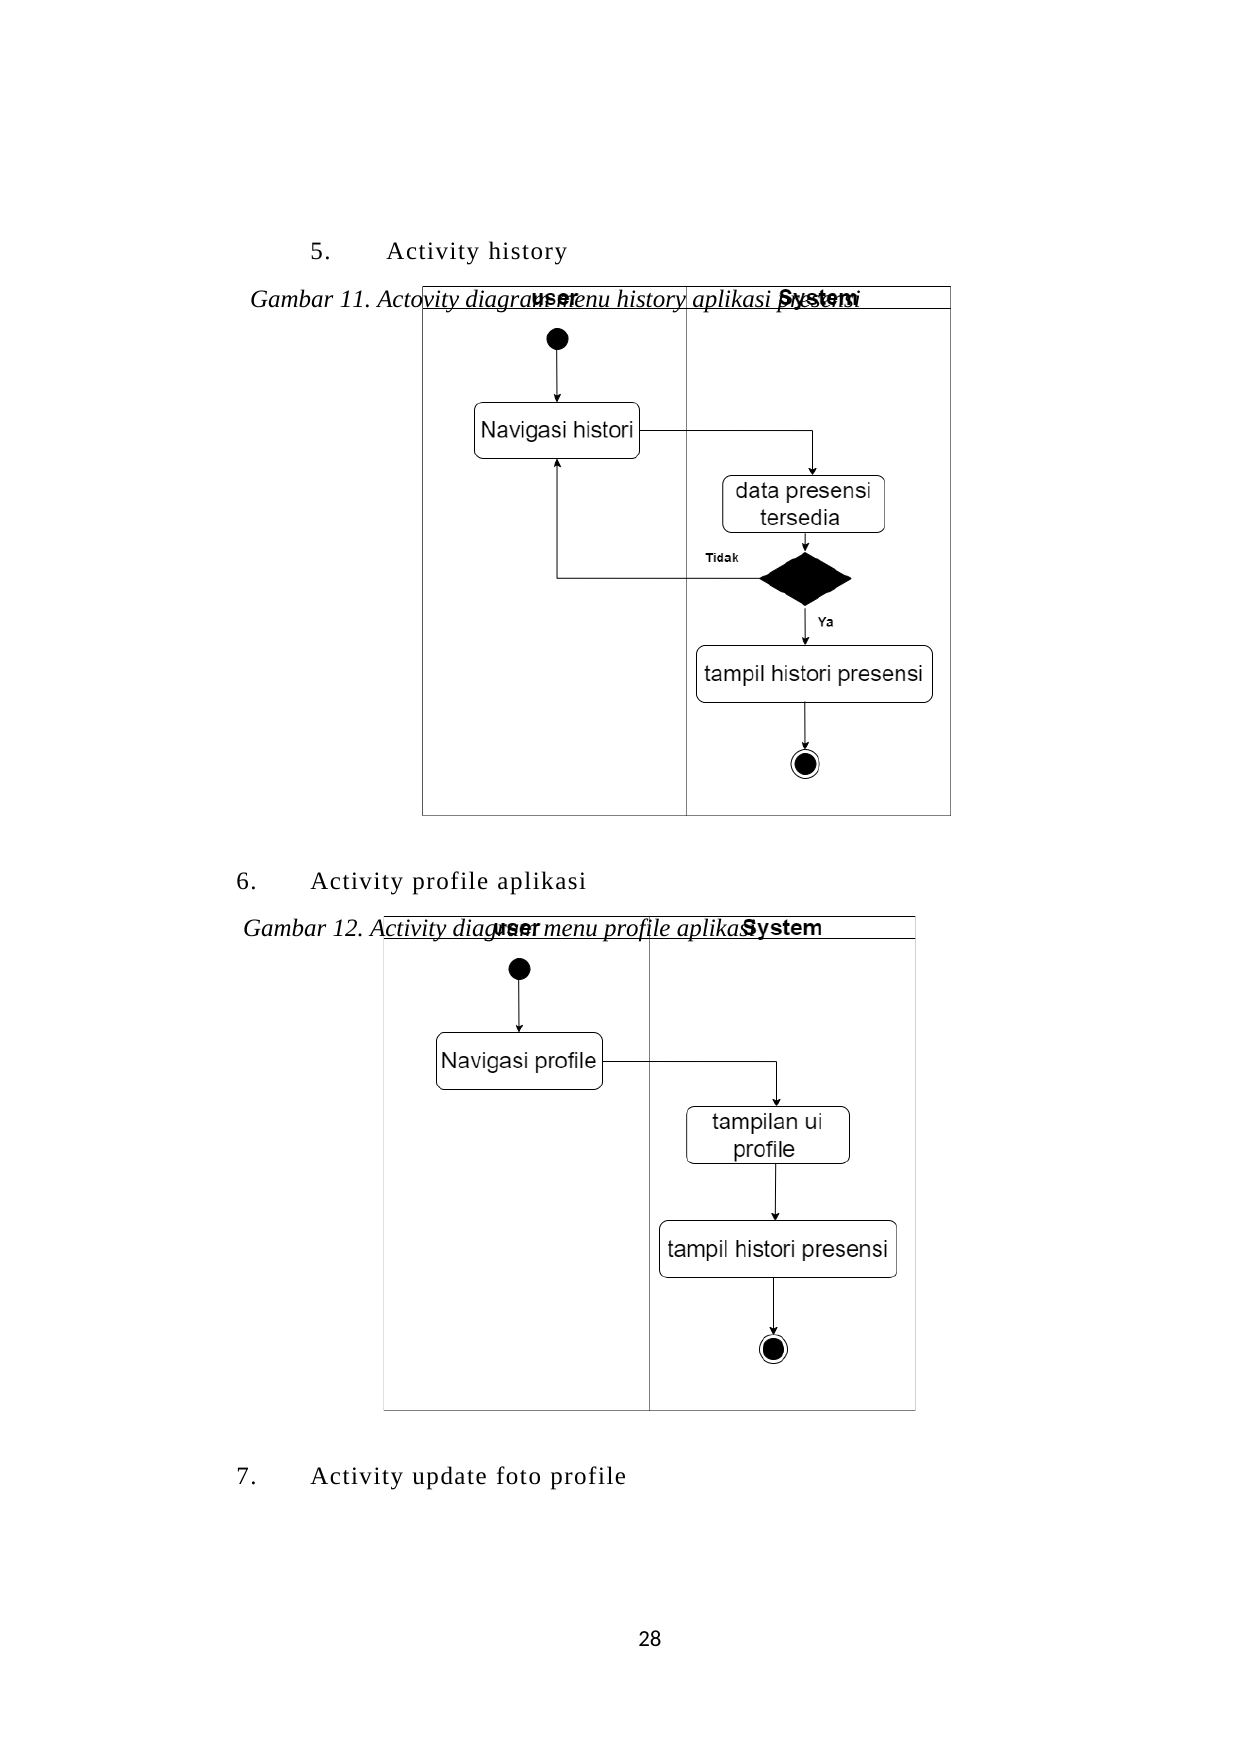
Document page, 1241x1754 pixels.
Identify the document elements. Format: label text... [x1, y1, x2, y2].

picture [383, 913, 916, 1411]
subtitle Activity update foto profile [236, 1461, 1063, 1489]
subtitle Activity profile aplikasi [236, 866, 1063, 894]
subtitle Activity history [236, 236, 1063, 265]
picture [422, 283, 951, 816]
